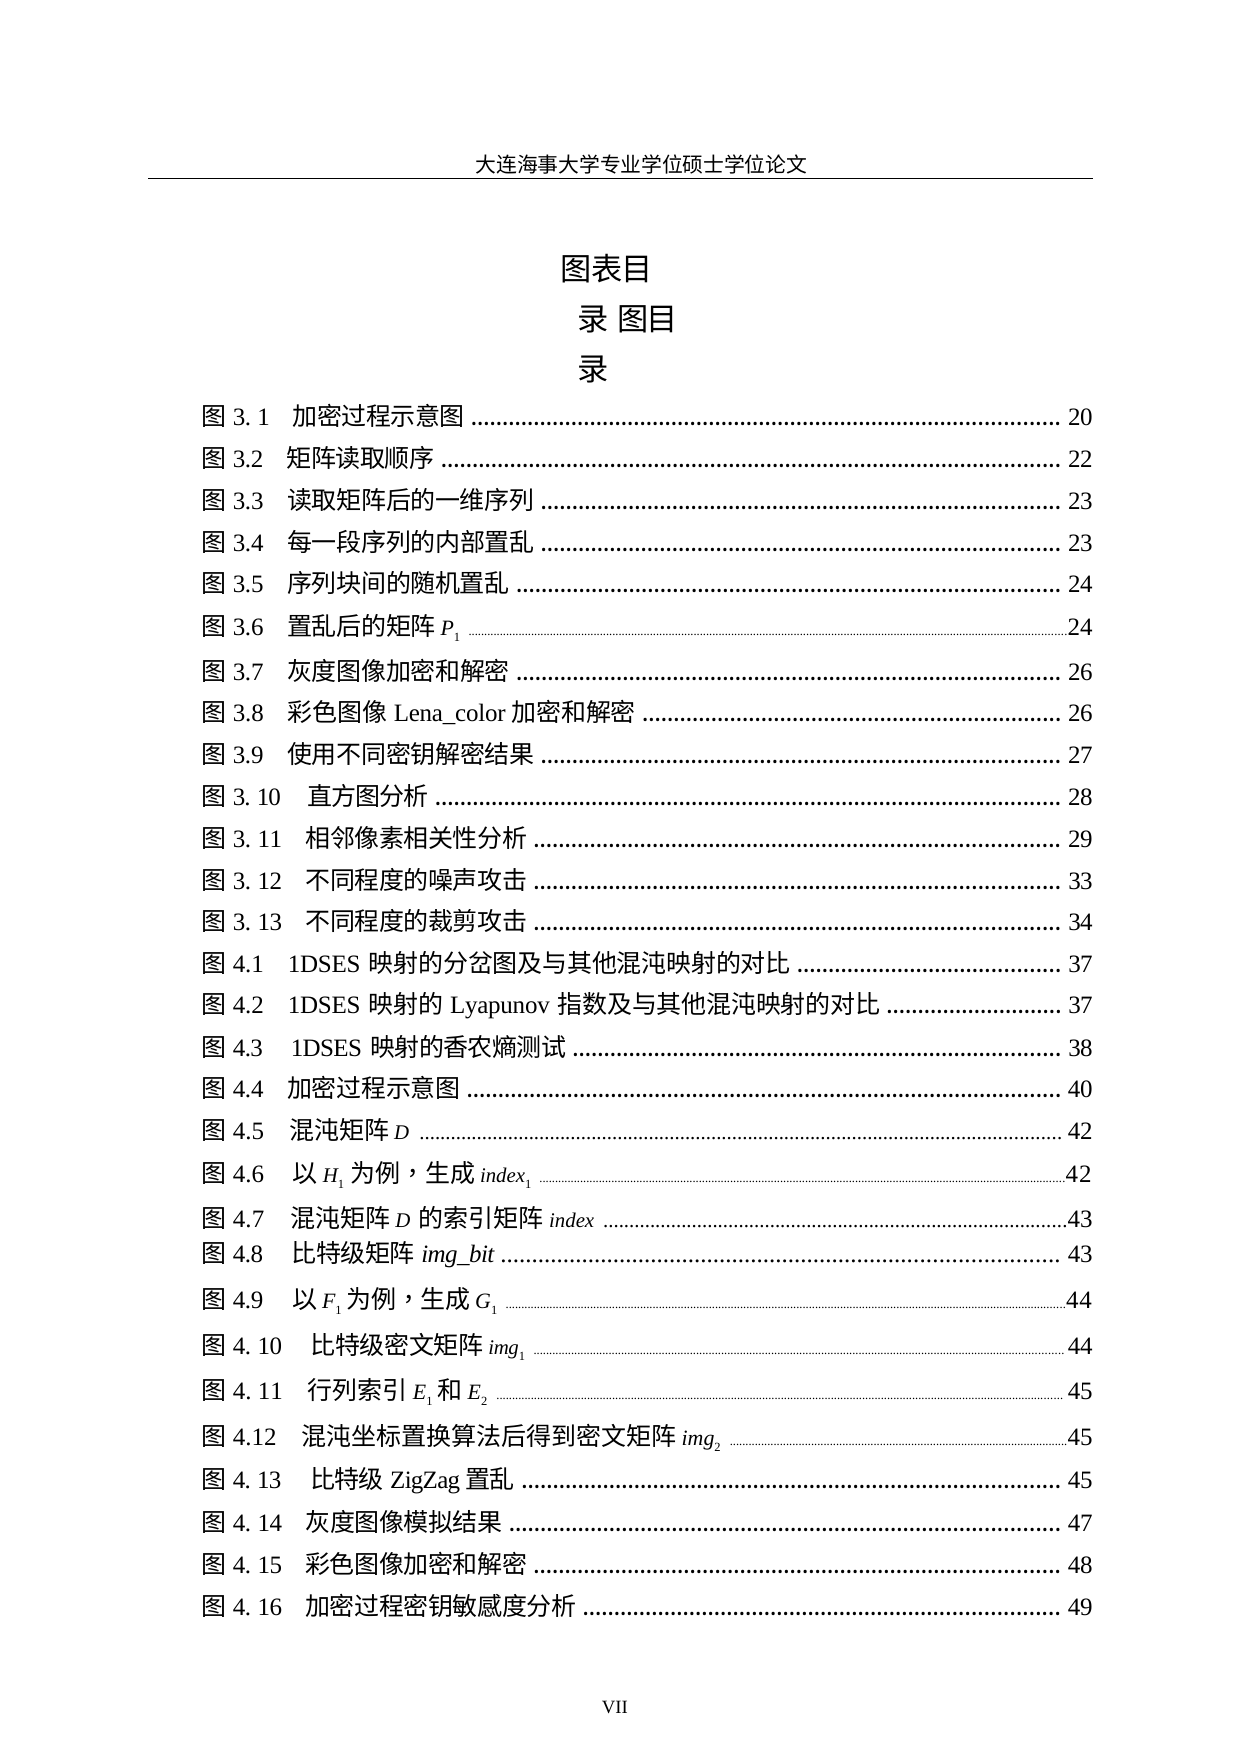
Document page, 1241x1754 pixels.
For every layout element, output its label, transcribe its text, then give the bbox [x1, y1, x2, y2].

text 图表目录 图目录 [561, 246, 683, 389]
text VII [602, 1701, 1093, 1717]
